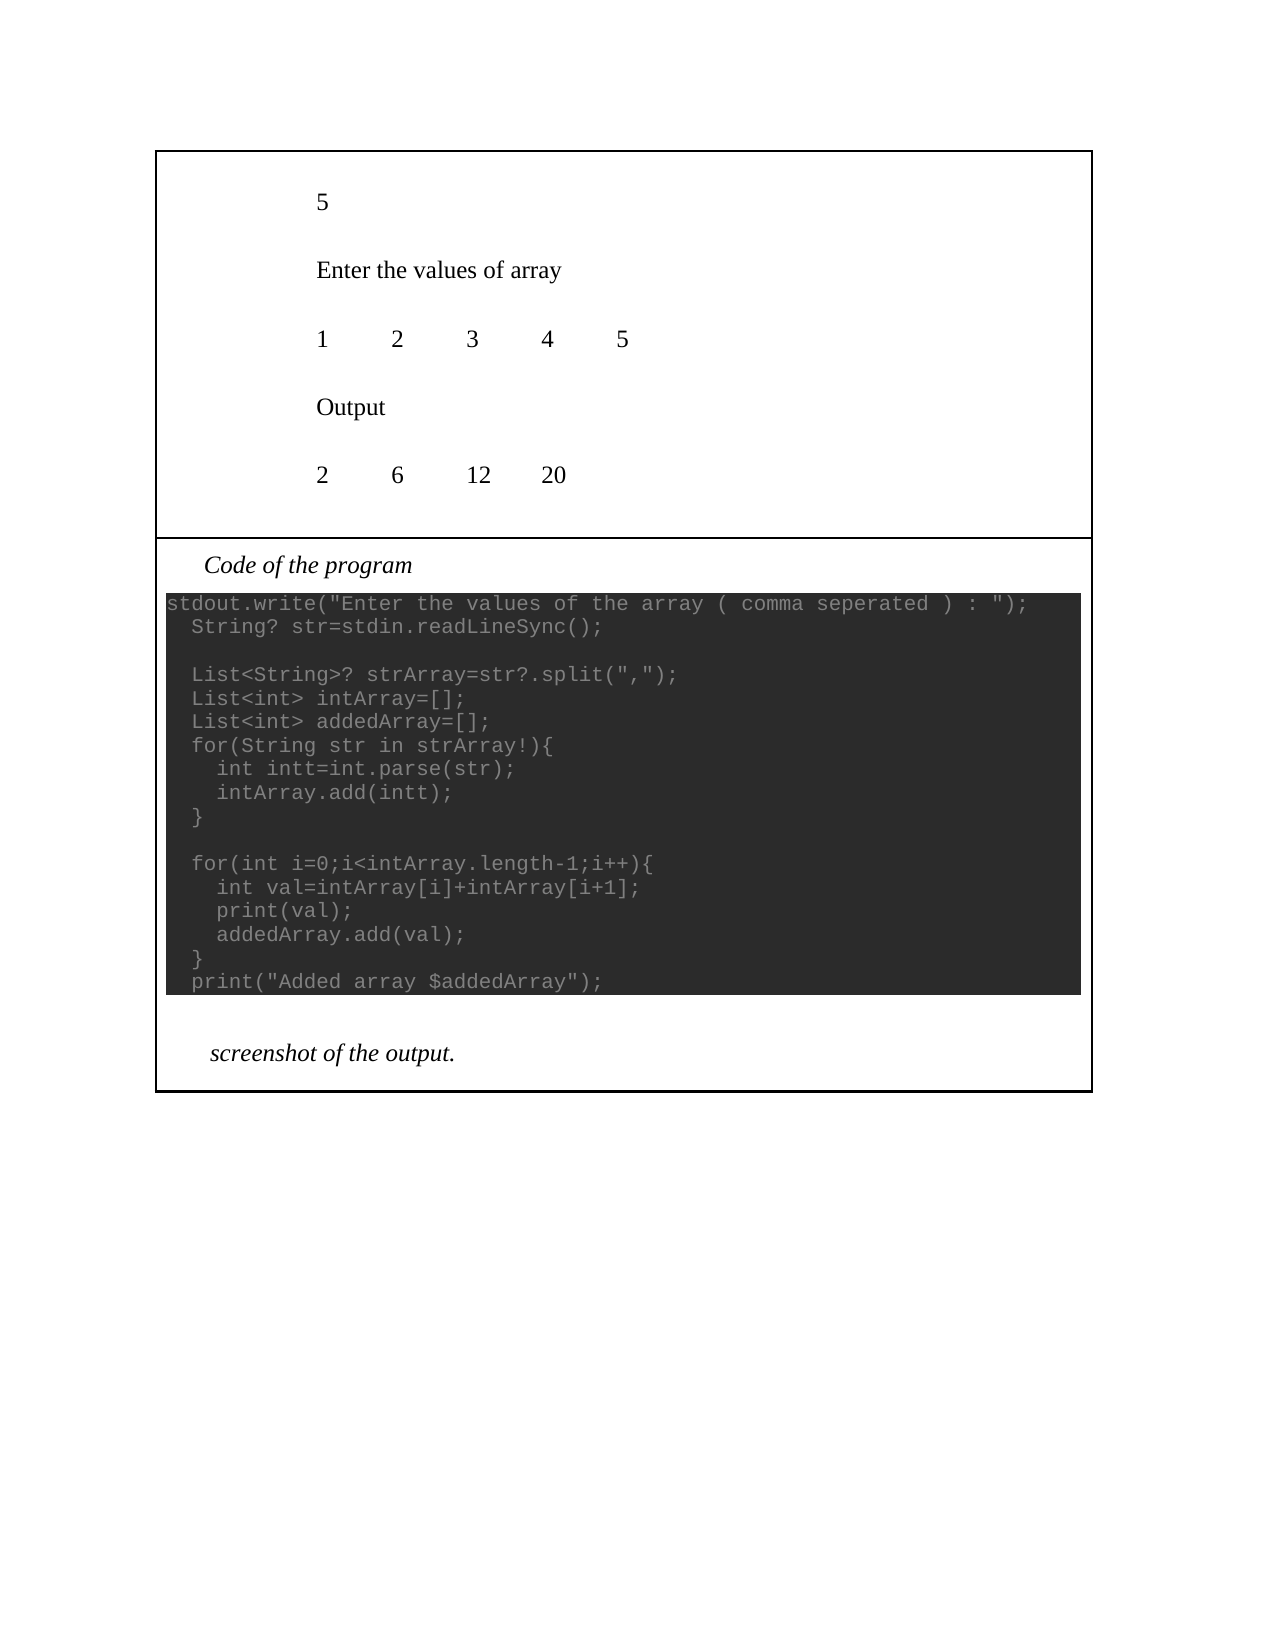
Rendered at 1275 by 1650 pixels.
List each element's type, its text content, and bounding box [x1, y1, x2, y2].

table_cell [157, 152, 1091, 537]
table_cell Code of the program stdout.write("Enter the values of the array ( comma seperated ) : "); String? str=stdin.readLineSync(); List<String>? strArray=str?.split(","); List<int> intArray=[]; List<int> addedArray=[]; for(String str in strArray!){ int intt=int.parse(str); intArray.add(intt); } for(int i=0;i<intArray.length-1;i++){ int val=intArray[i]+intArray[i+1]; print(val); addedArray.add(val); } print("Added array $addedArray"); screenshot of the output. [157, 539, 1091, 1090]
